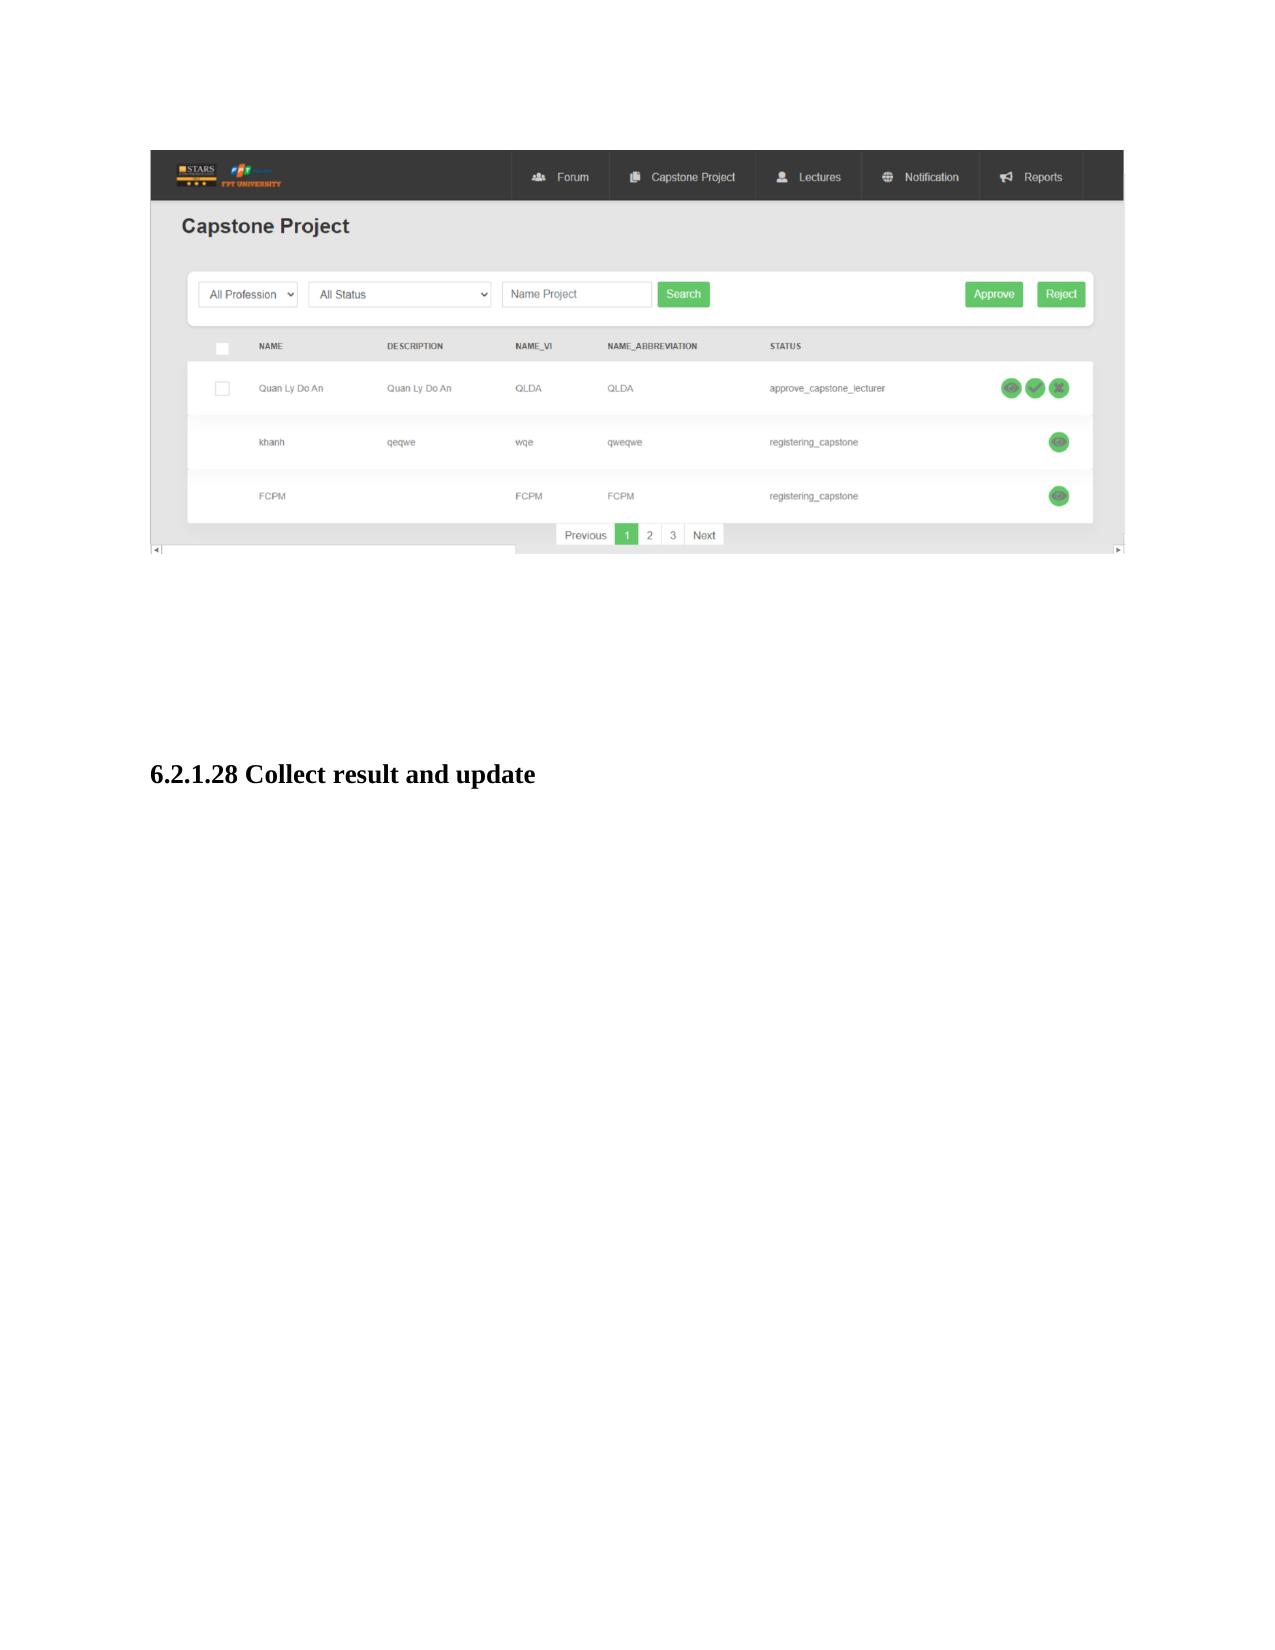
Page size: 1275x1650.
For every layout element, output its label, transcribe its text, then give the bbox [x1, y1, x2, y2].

picture [150, 150, 1125, 554]
subtitle 6.2.1.28 Collect result and update [150, 758, 1125, 790]
